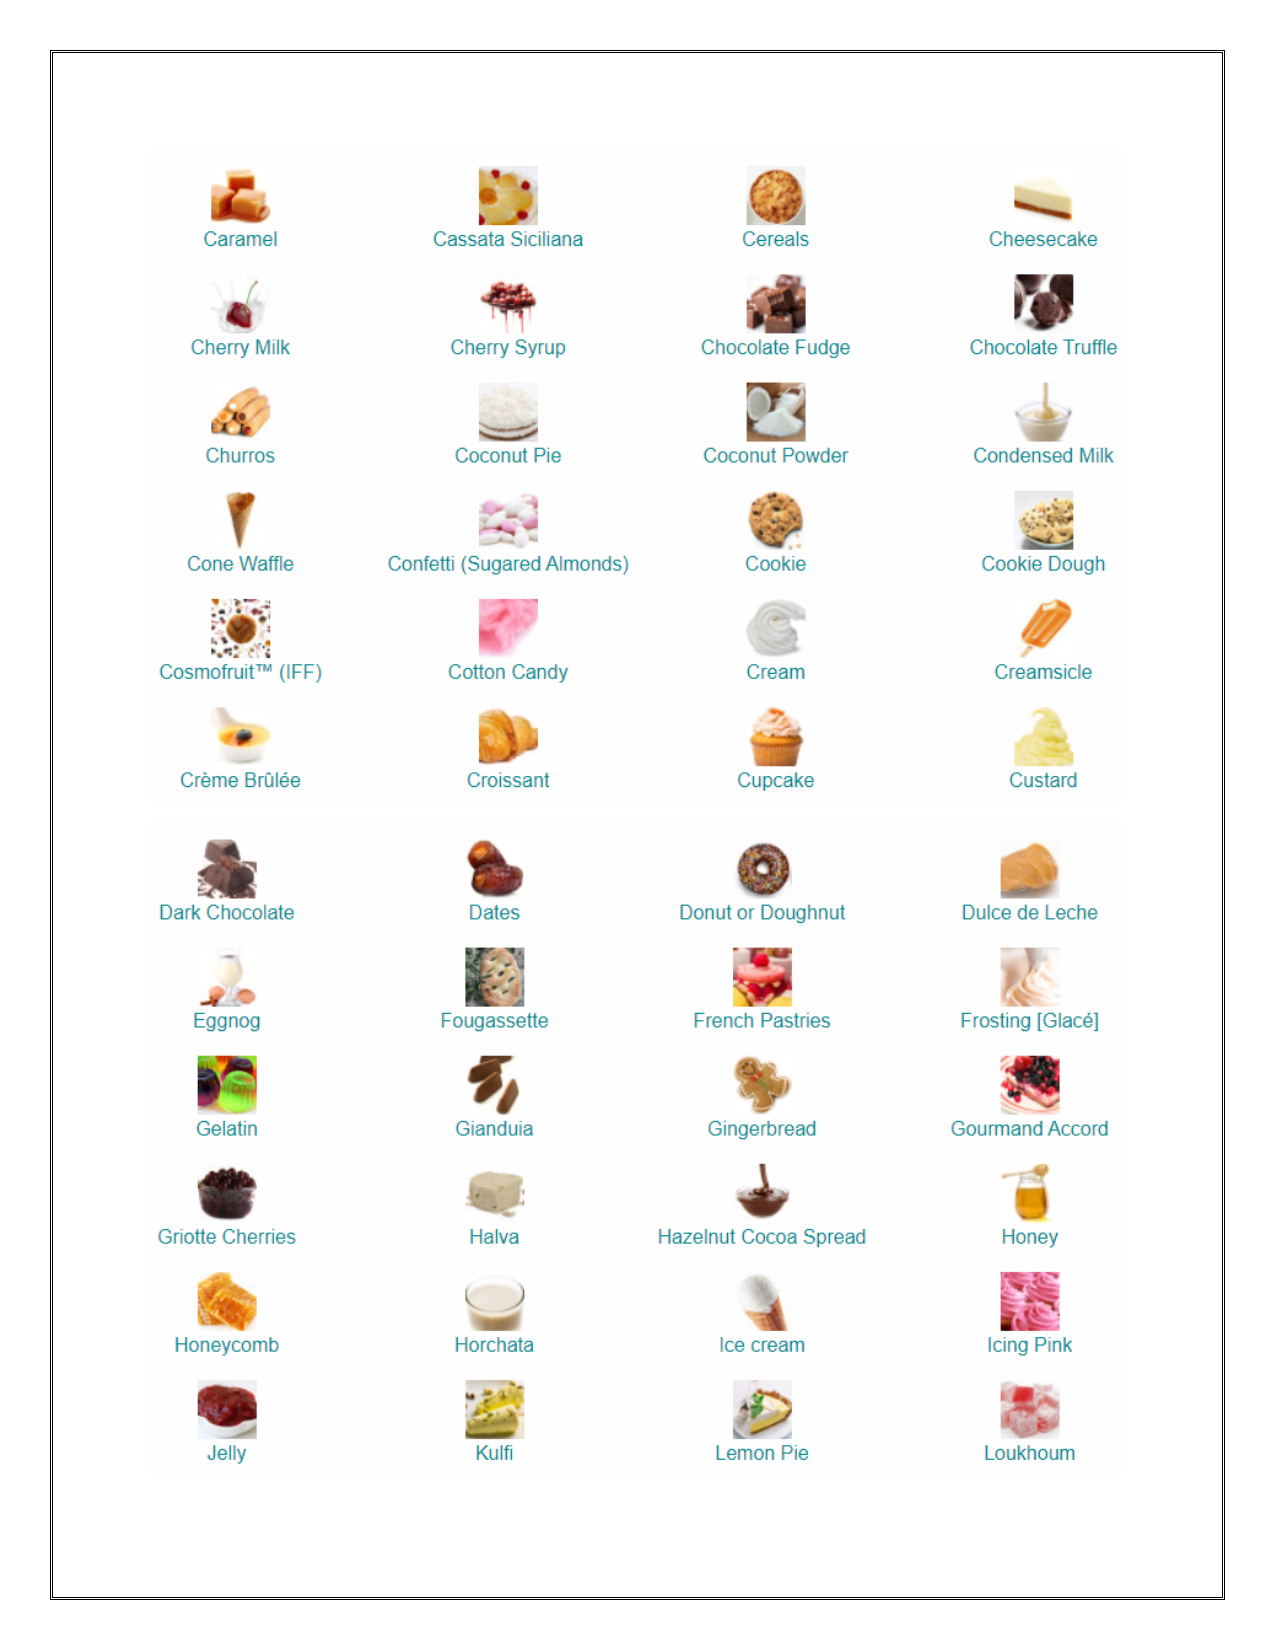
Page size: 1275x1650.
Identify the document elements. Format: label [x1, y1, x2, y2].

picture [150, 150, 1125, 802]
picture [150, 820, 1125, 1476]
